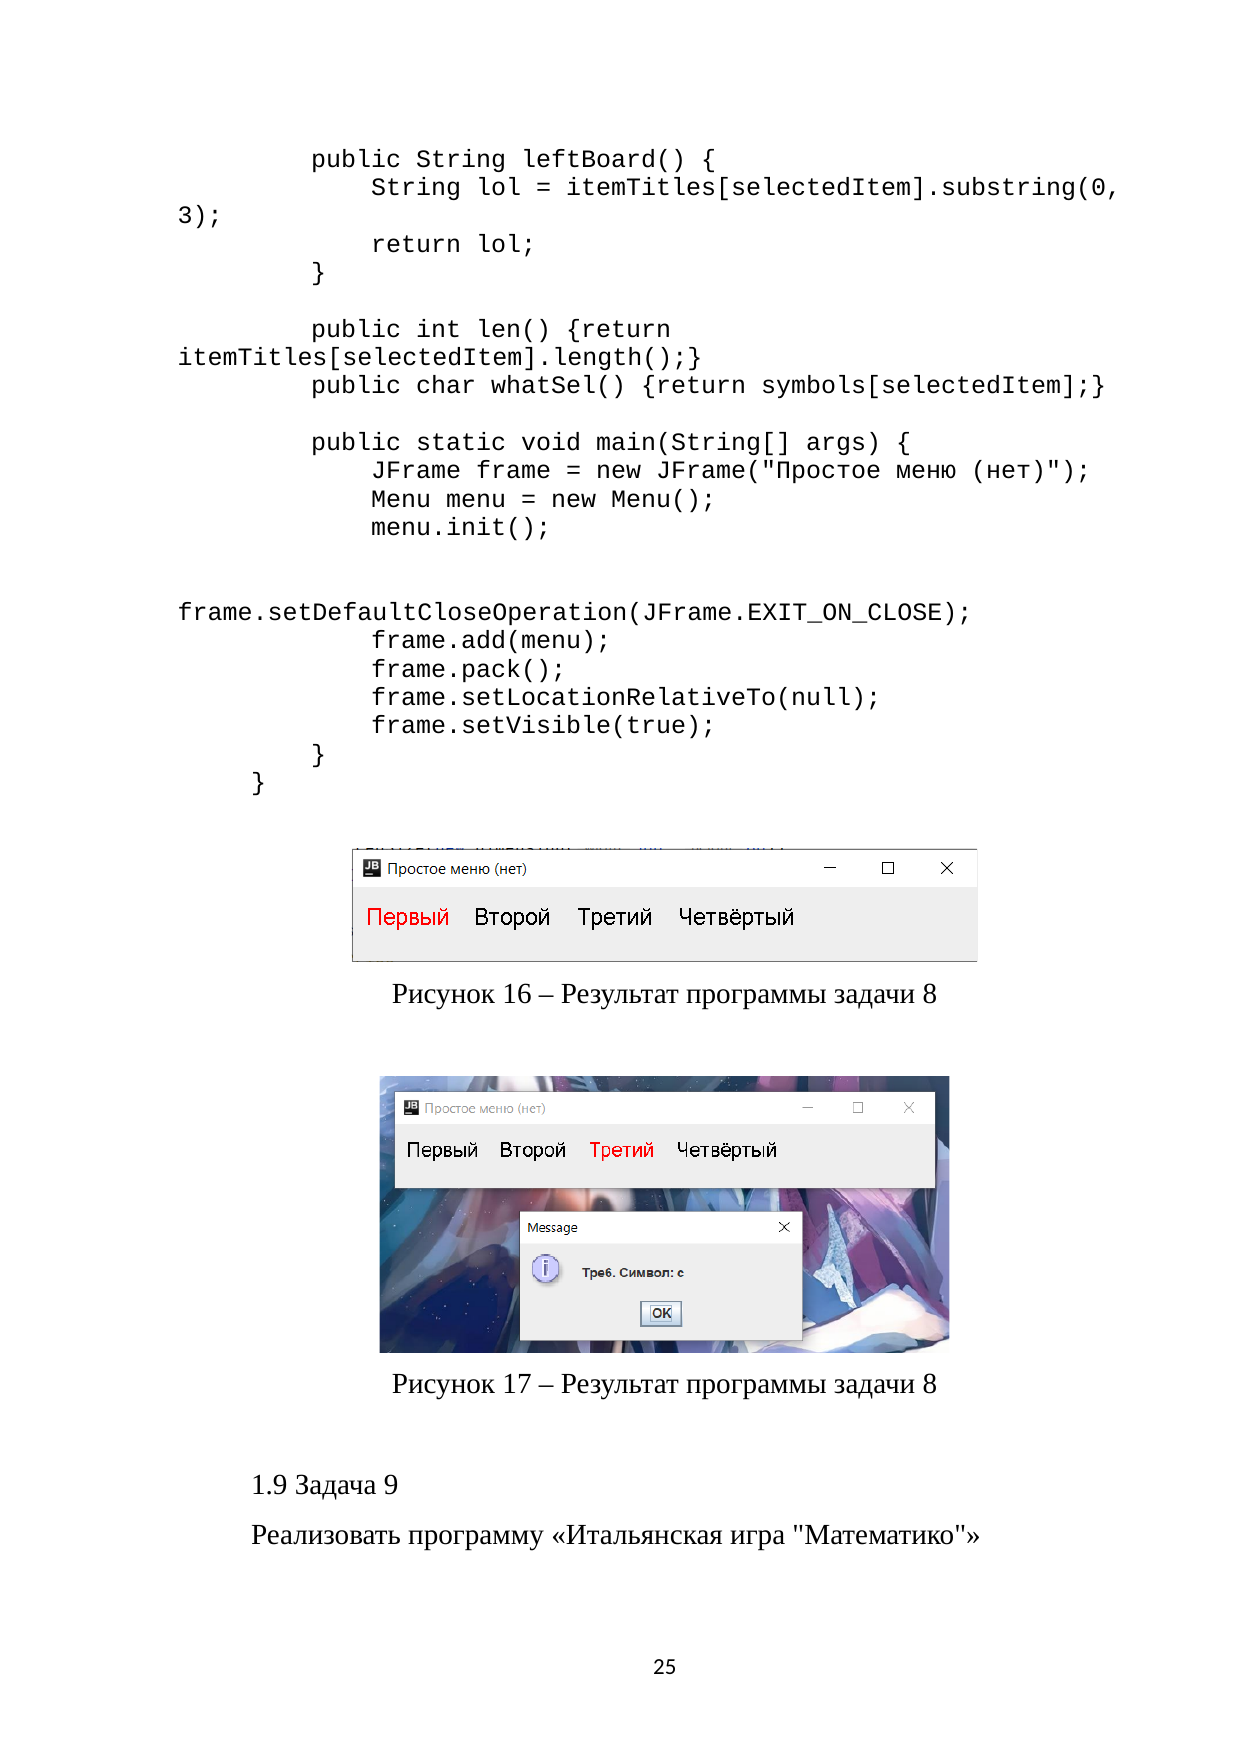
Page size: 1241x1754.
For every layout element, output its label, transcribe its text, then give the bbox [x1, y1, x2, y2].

text 1.9 Задача 9 [177, 1467, 1152, 1501]
text String lol = itemTitles[selectedItem].substring(0, 3); [177, 175, 1152, 231]
text } [177, 769, 1152, 798]
text } [177, 260, 1152, 288]
text menu.init(); [177, 515, 1152, 543]
text Рисунок 17 – Результат программы задачи 8 [177, 1367, 1152, 1400]
text Рисунок 16 – Результат программы задачи 8 [177, 976, 1152, 1009]
text frame.setLocationRelativeTo(null); [177, 684, 1152, 713]
text public static void main(String[] args) { [177, 430, 1152, 458]
text JFrame frame = new JFrame("Простое меню (нет)"); [177, 458, 1152, 486]
text public char whatSel() {return symbols[selectedItem];} [177, 373, 1152, 401]
text } [177, 741, 1152, 769]
text Menu menu = new Menu(); [177, 486, 1152, 515]
text frame.setVisible(true); [177, 713, 1152, 741]
picture [379, 1076, 950, 1353]
text frame.setDefaultCloseOperation(JFrame.EXIT_ON_CLOSE); [177, 571, 1152, 628]
text public String leftBoard() { [177, 146, 1152, 175]
text return lol; [177, 231, 1152, 260]
text frame.add(menu); [177, 628, 1152, 656]
text Реализовать программу «Итальянская игра "Математико"» [177, 1517, 1152, 1551]
picture [351, 848, 978, 962]
text frame.pack(); [177, 656, 1152, 684]
text public int len() {return itemTitles[selectedItem].length();} [177, 316, 1152, 373]
